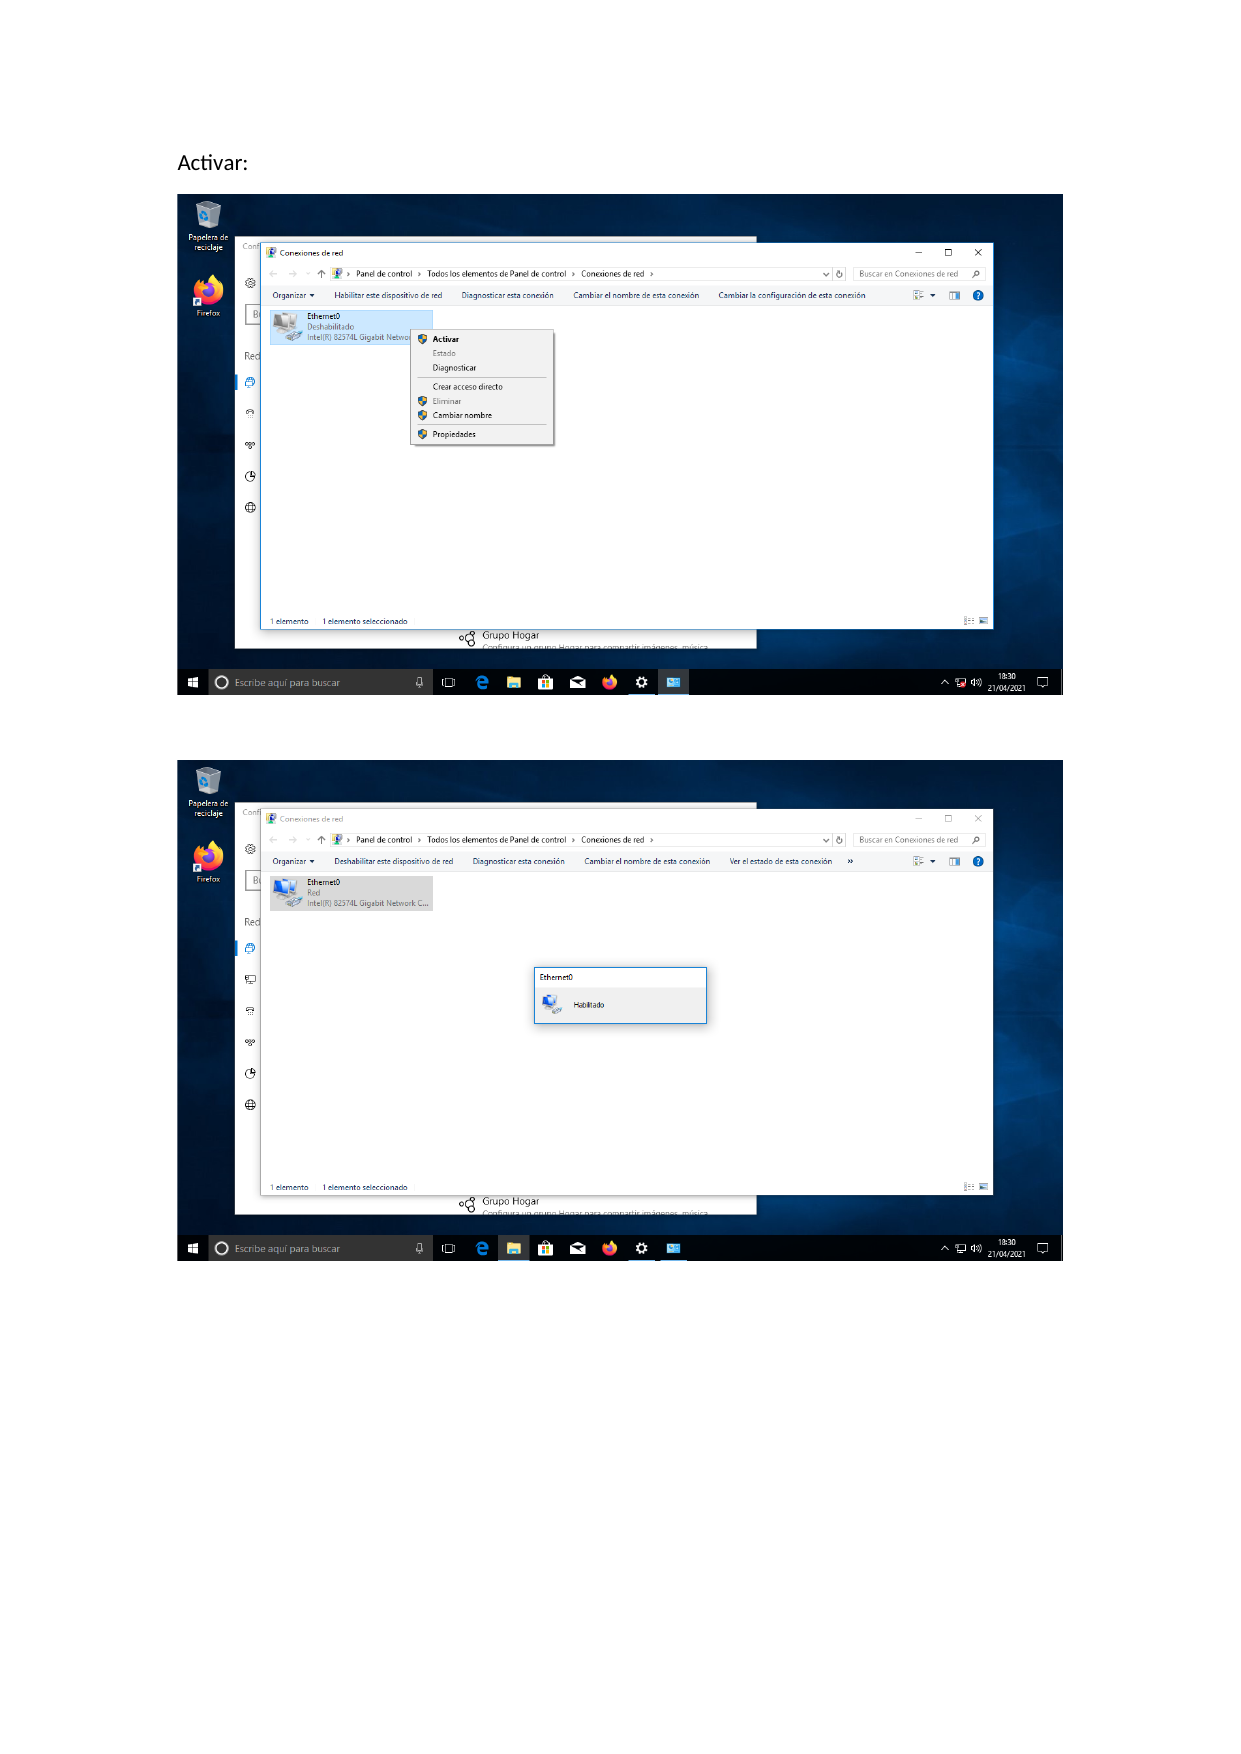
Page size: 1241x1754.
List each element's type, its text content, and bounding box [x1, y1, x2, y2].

text Activar: [177, 148, 1063, 176]
picture [177, 760, 1063, 1261]
picture [177, 194, 1063, 695]
